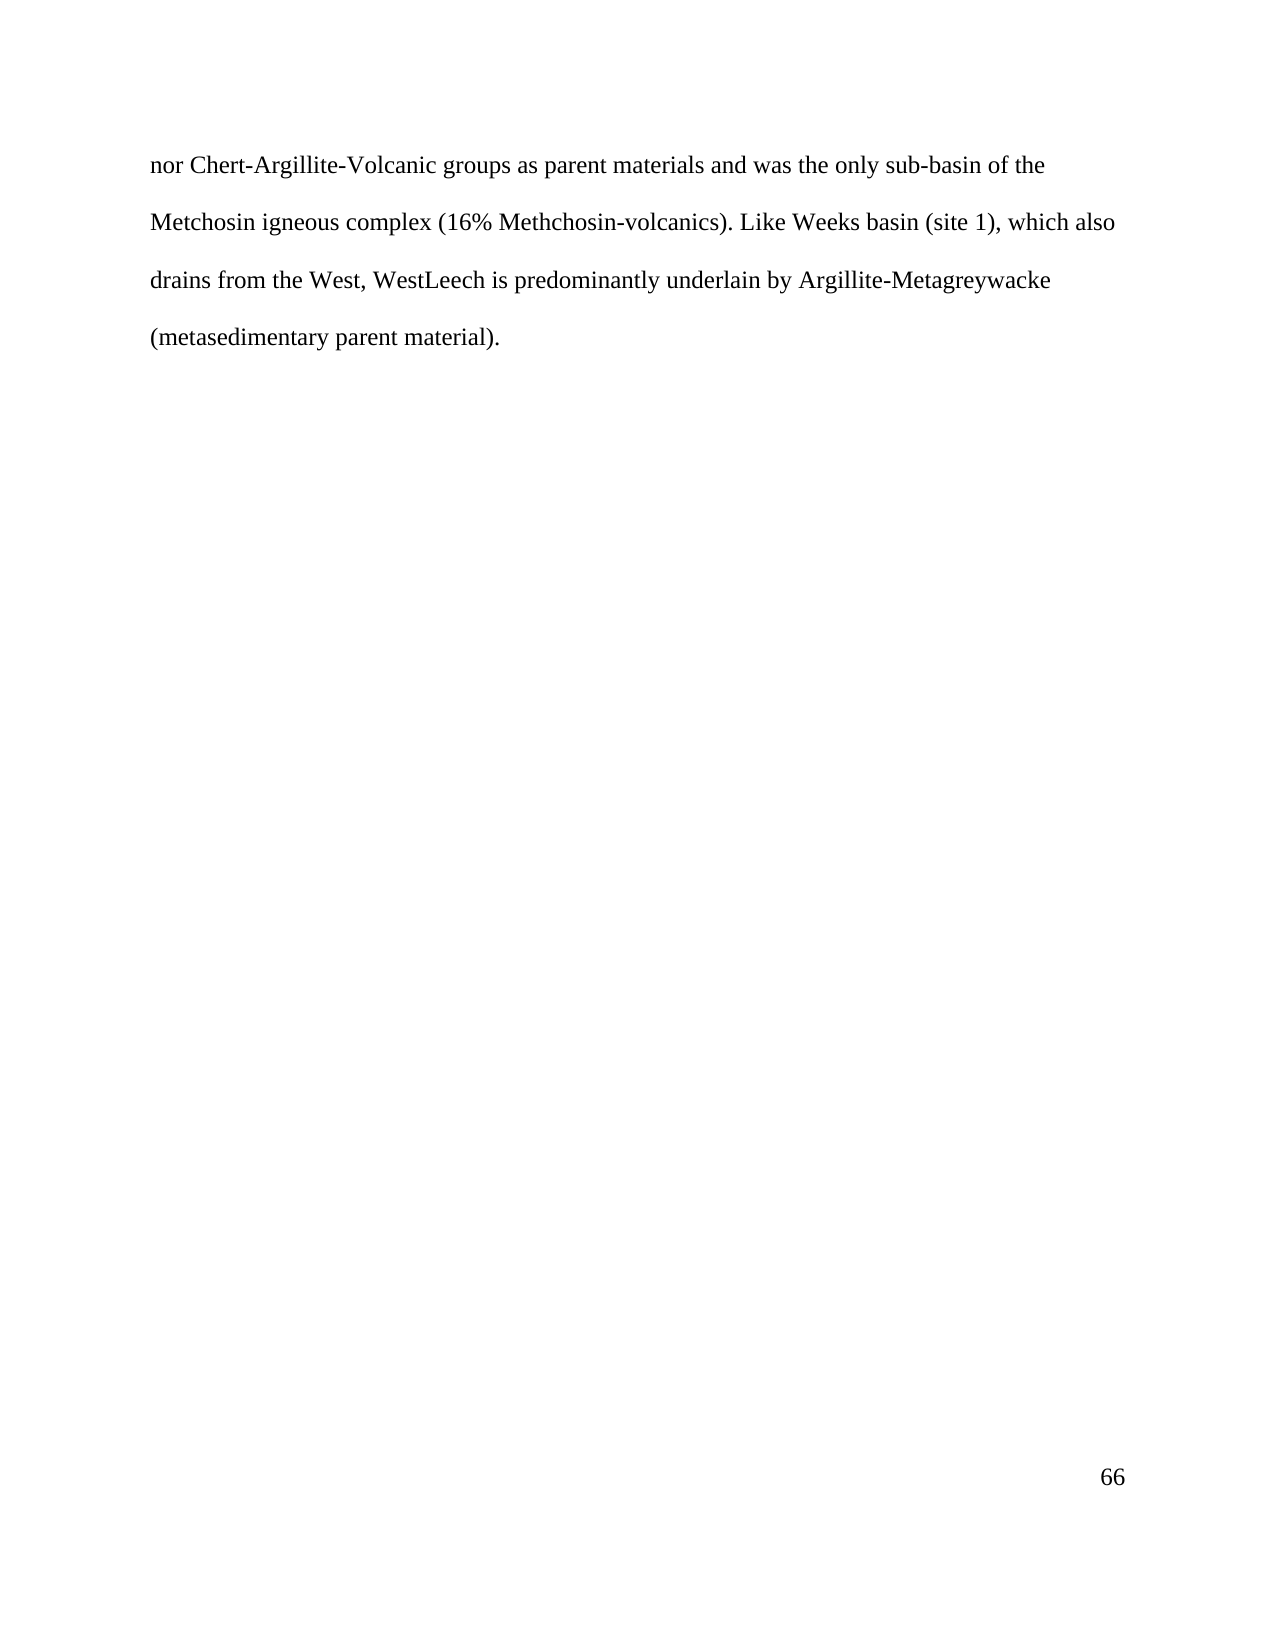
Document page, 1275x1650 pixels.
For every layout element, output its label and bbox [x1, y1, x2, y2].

text [150, 150, 1125, 351]
